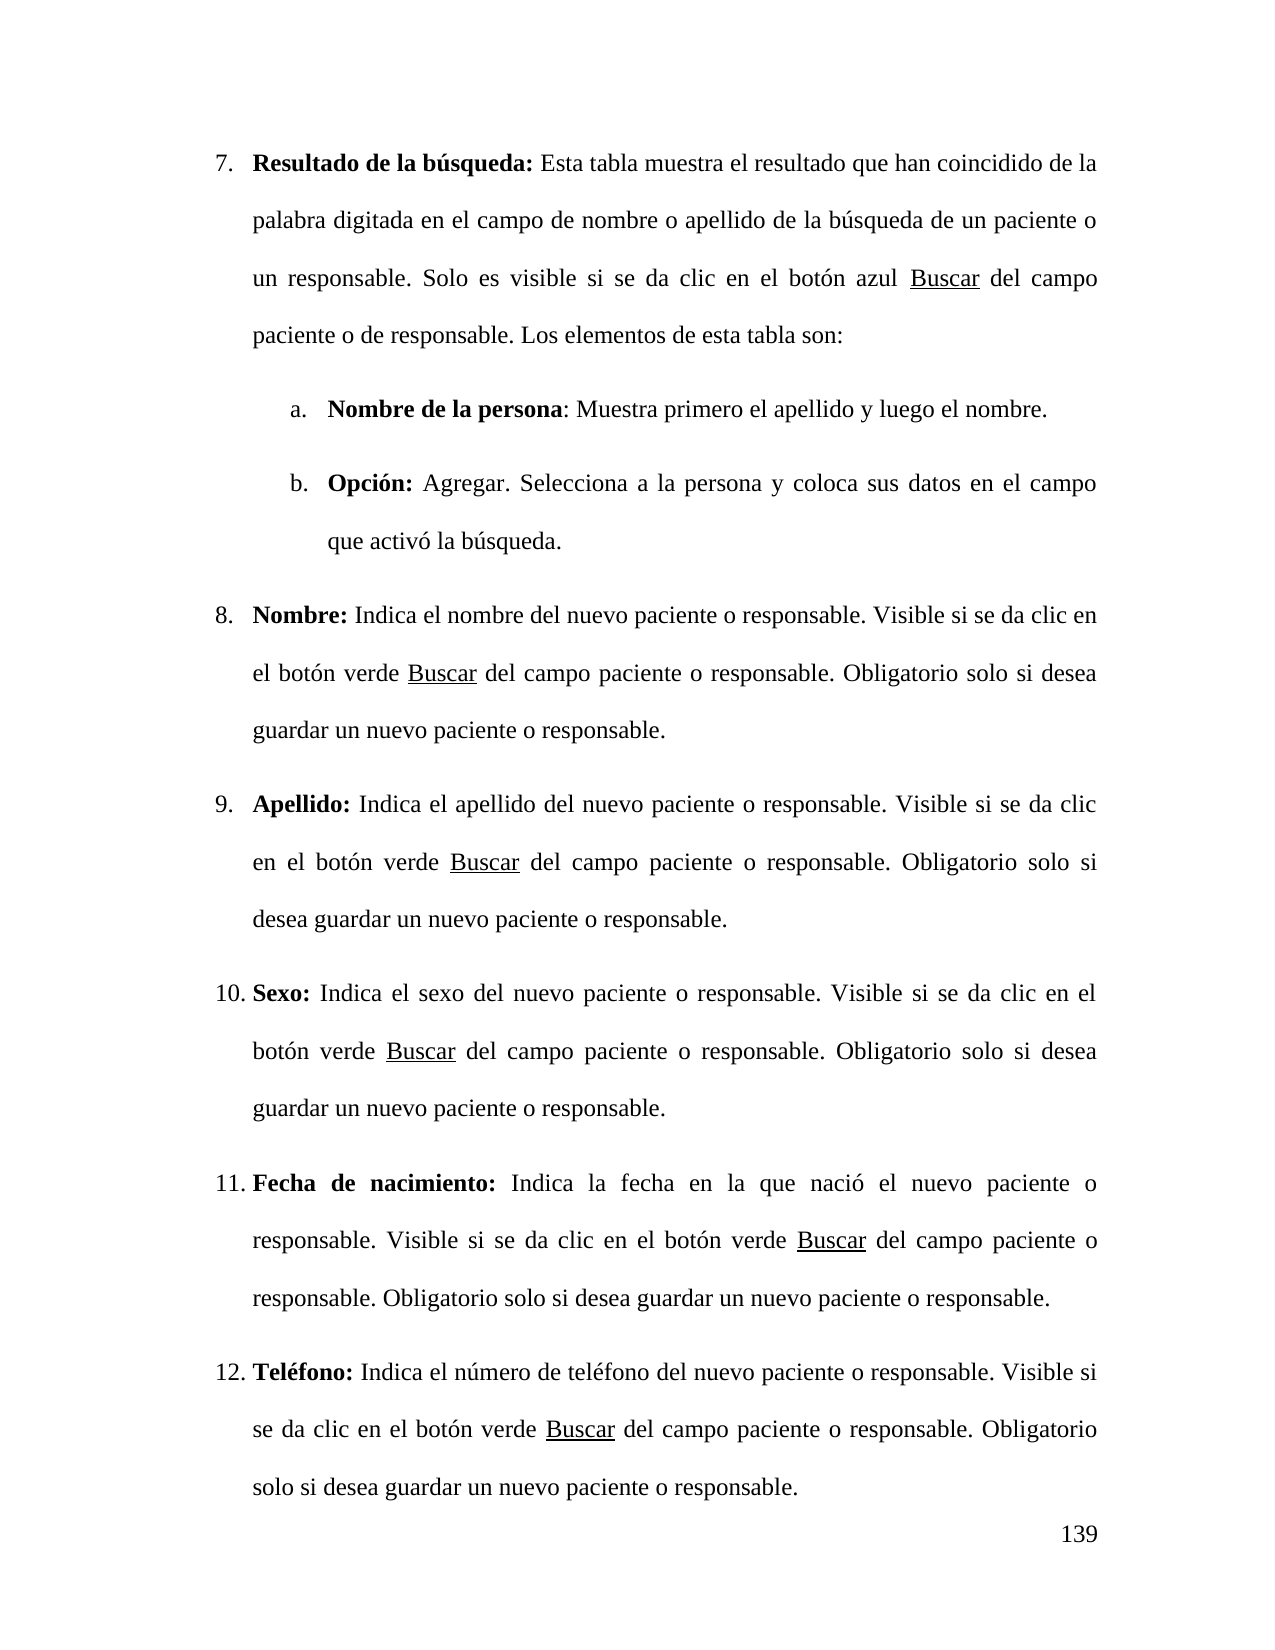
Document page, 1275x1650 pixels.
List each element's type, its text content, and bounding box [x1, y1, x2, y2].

list Nombre: Indica el nombre del nuevo paciente o responsable. Visible si se da clic en el botón verde Buscar del campo paciente o responsable. Obligatorio solo si desea guardar un nuevo paciente o responsable. [215, 600, 1098, 744]
list Apellido: Indica el apellido del nuevo paciente o responsable. Visible si se da clic en el botón verde Buscar del campo paciente o responsable. Obligatorio solo si desea guardar un nuevo paciente o responsable. [215, 789, 1098, 933]
list Opción: Agregar. Selecciona a la persona y coloca sus datos en el campo que activó la búsqueda. [290, 468, 1098, 555]
list Nombre de la persona: Muestra primero el apellido y luego el nombre. [290, 394, 1098, 423]
list Teléfono: Indica el número de teléfono del nuevo paciente o responsable. Visible si se da clic en el botón verde Buscar del campo paciente o responsable. Obligatorio solo si desea guardar un nuevo paciente o responsable. [215, 1357, 1098, 1501]
list Sexo: Indica el sexo del nuevo paciente o responsable. Visible si se da clic en el botón verde Buscar del campo paciente o responsable. Obligatorio solo si desea guardar un nuevo paciente o responsable. [215, 978, 1098, 1122]
list Fecha de nacimiento: Indica la fecha en la que nació el nuevo paciente o responsable. Visible si se da clic en el botón verde Buscar del campo paciente o responsable. Obligatorio solo si desea guardar un nuevo paciente o responsable. [215, 1168, 1098, 1311]
list Resultado de la búsqueda: Esta tabla muestra el resultado que han coincidido de la palabra digitada en el campo de nombre o apellido de la búsqueda de un paciente o un responsable. Solo es visible si se da clic en el botón azul Buscar del campo paciente o de responsable. Los elementos de esta tabla son: [215, 148, 1098, 349]
